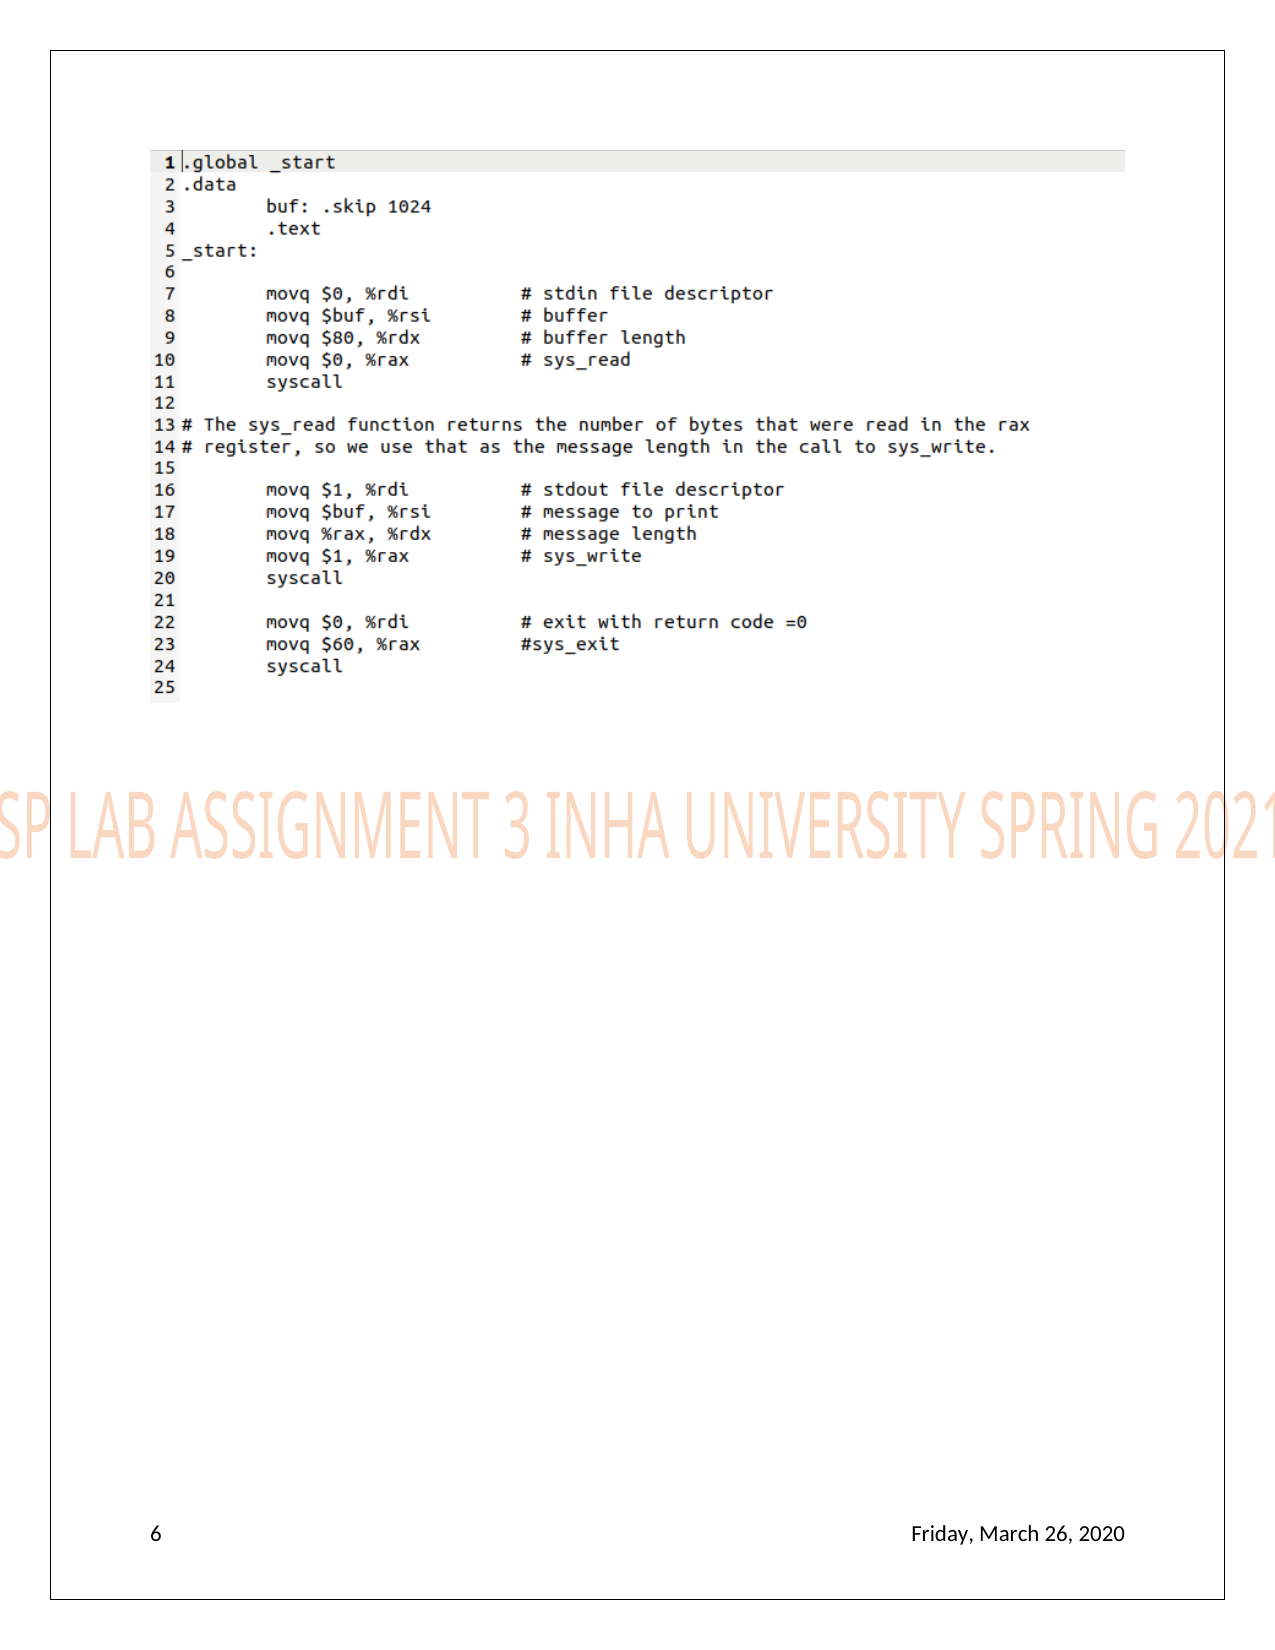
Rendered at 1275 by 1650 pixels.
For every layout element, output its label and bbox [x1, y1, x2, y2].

picture [150, 150, 1125, 703]
